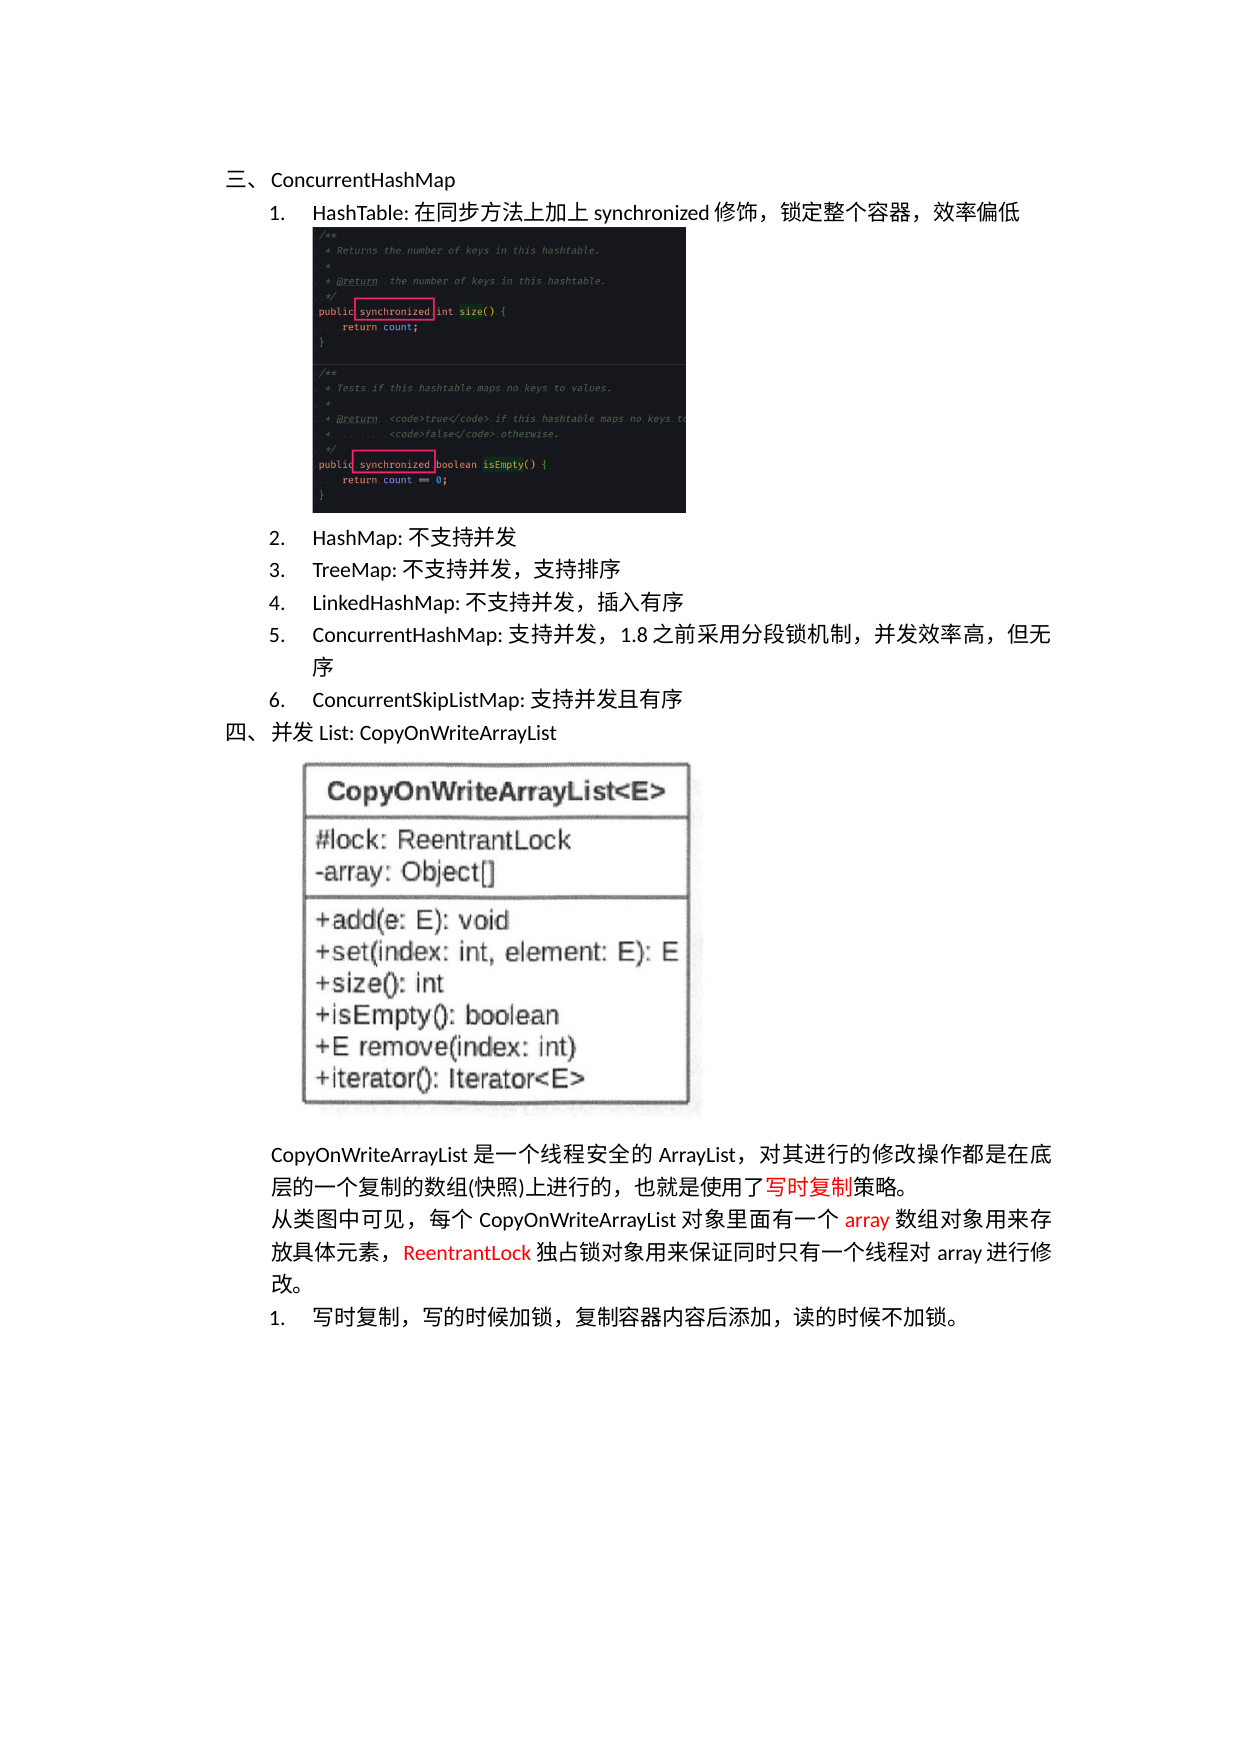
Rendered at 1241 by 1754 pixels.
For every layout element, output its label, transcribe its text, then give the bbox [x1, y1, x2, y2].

list ConcurrentSkipListMap: 支持并发且有序 [269, 682, 1053, 714]
list HashTable: 在同步方法上加上synchronized修饰，锁定整个容器，效率偏低 [269, 194, 1053, 227]
list TreeMap: 不支持并发，支持排序 [269, 552, 1053, 584]
list HashMap: 不支持并发 [269, 519, 1053, 552]
list CopyOnWriteArrayList是一个线程安全的ArrayList，对其进行的修改操作都是在底层的一个复制的数组(快照)上进行的，也就是使用了写时复制策略。 [271, 1137, 1053, 1202]
picture [270, 747, 718, 1131]
list ConcurrentHashMap: 支持并发，1.8之前采用分段锁机制，并发效率高，但无序 [269, 617, 1053, 682]
list ConcurrentHashMap [225, 162, 1053, 194]
list 并发List: CopyOnWriteArrayList [225, 714, 1053, 747]
list 从类图中可见，每个CopyOnWriteArrayList对象里面有一个array数组对象用来存放具体元素，ReentrantLock独占锁对象用来保证同时只有一个线程对array进行修改。 [271, 1202, 1053, 1299]
list LinkedHashMap: 不支持并发，插入有序 [269, 584, 1053, 617]
picture [312, 227, 686, 513]
list 写时复制，写的时候加锁，复制容器内容后添加，读的时候不加锁。 [269, 1299, 1053, 1332]
